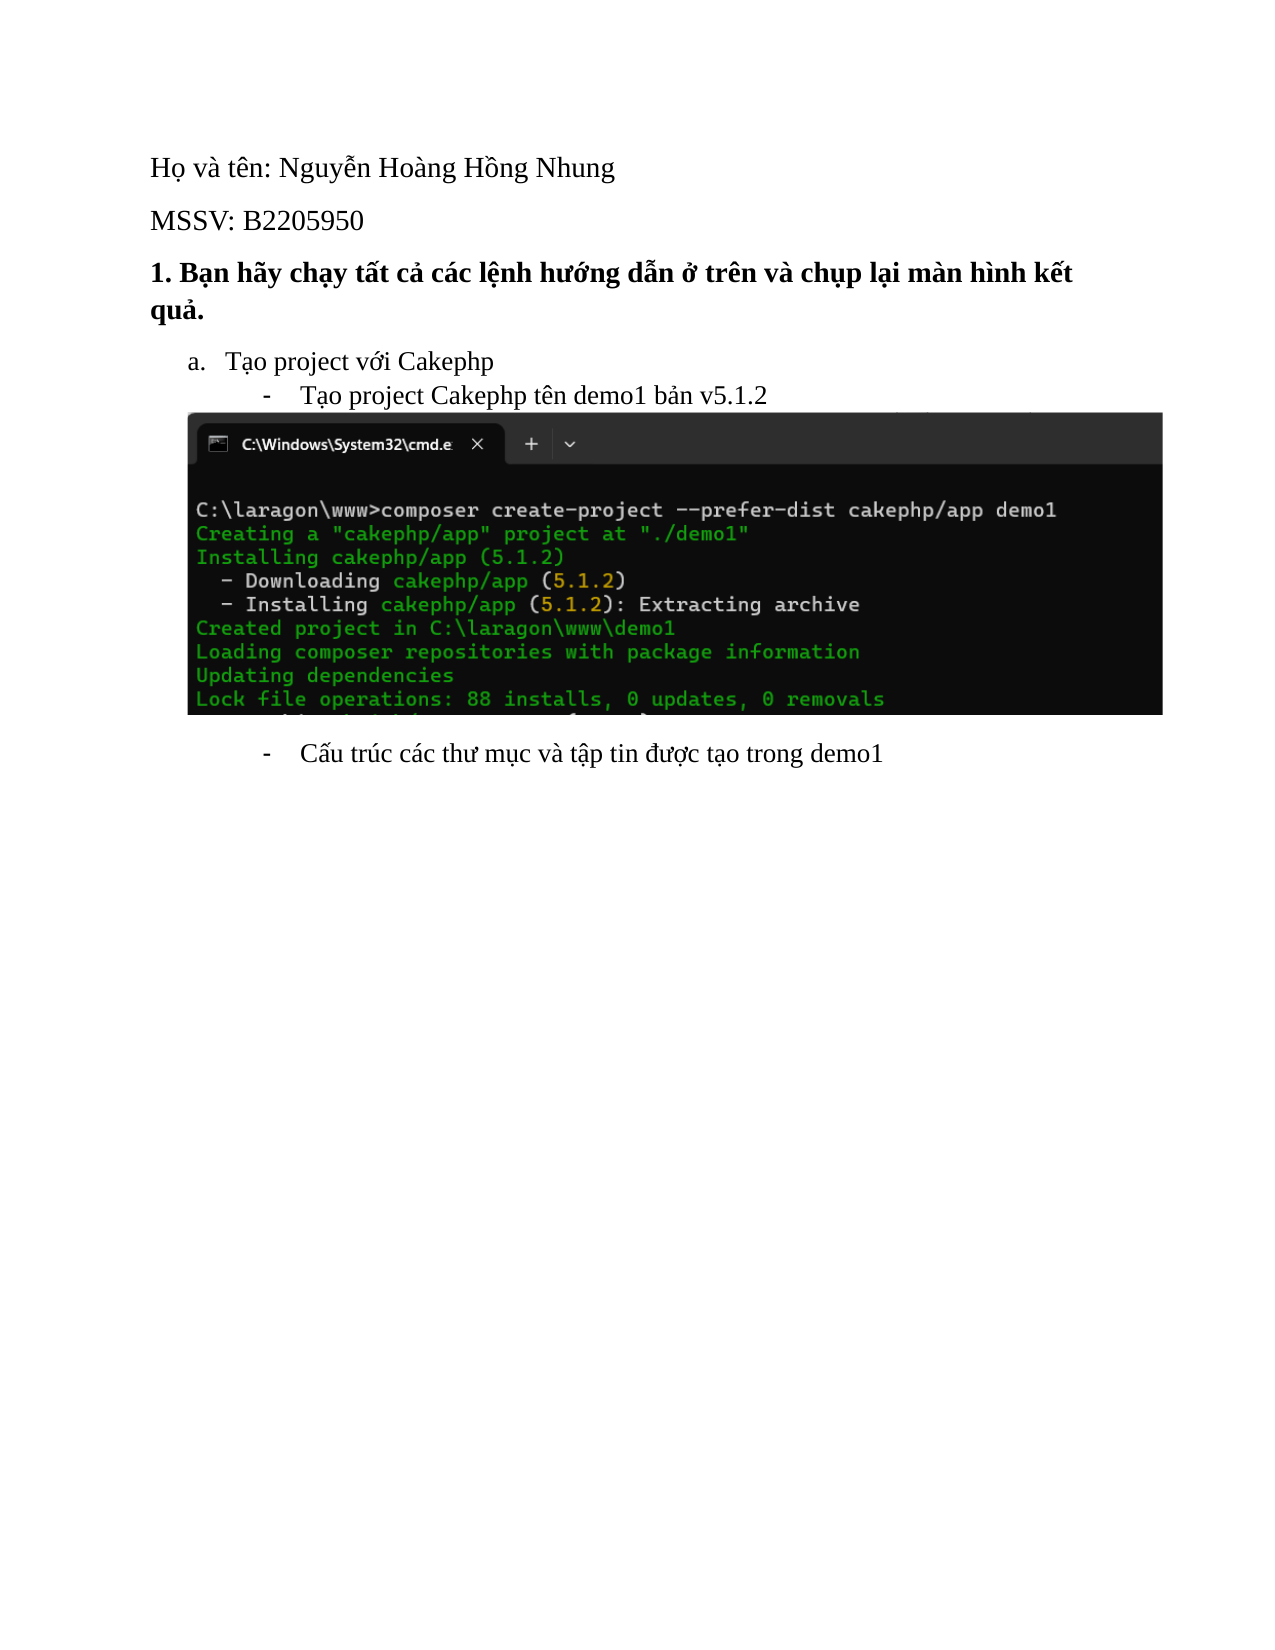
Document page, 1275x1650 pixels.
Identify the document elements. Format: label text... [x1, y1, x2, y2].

text 1. Bạn hãy chạy tất cả các lệnh hướng dẫn ở trên và chụp lại màn hình kết quả. [150, 256, 1125, 325]
list Tạo project với Cakephp [187, 344, 1125, 376]
text MSSV: B2205950 [150, 203, 1125, 236]
list Tạo project Cakephp tên demo1 bản v5.1.2 [262, 376, 1125, 412]
text Họ và tên: Nguyễn Hoàng Hồng Nhung [150, 150, 1125, 183]
list Cấu trúc các thư mục và tập tin được tạo trong demo1 [262, 734, 1125, 771]
picture [187, 412, 1163, 715]
